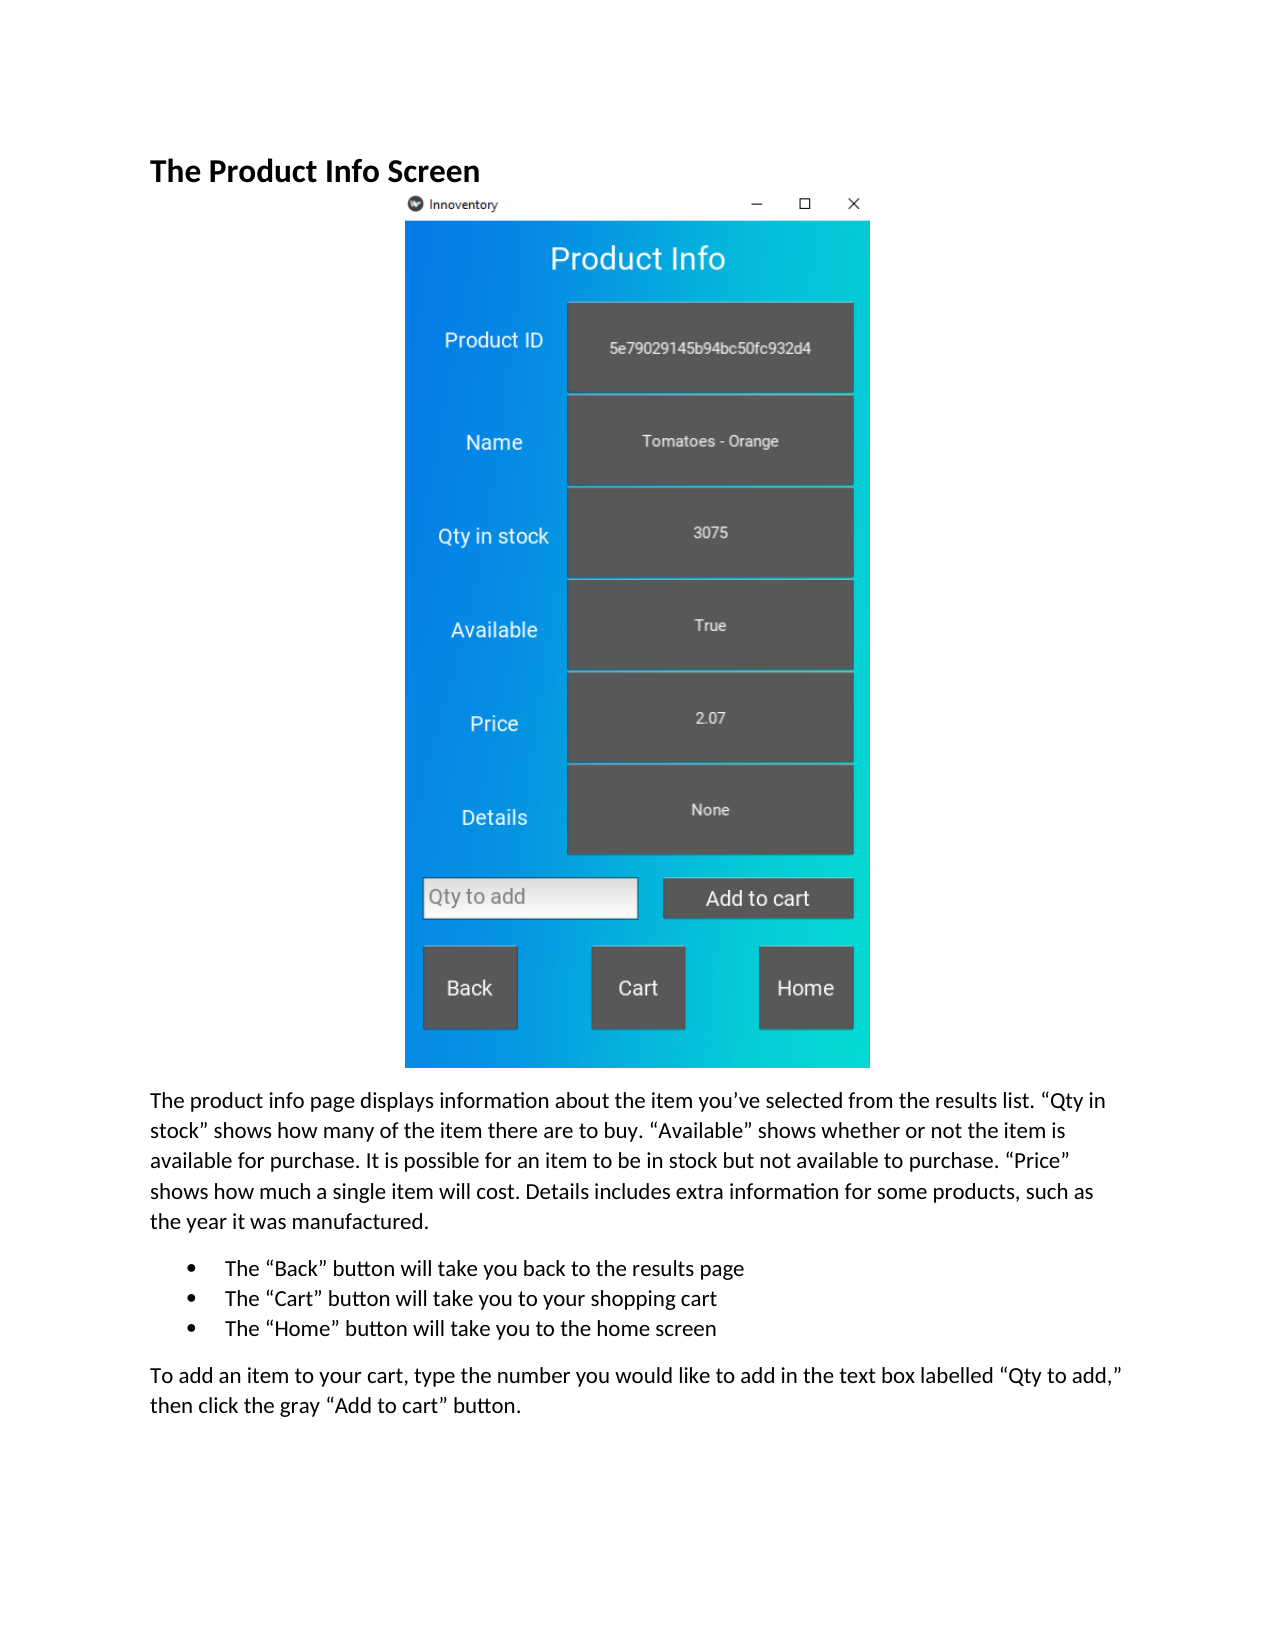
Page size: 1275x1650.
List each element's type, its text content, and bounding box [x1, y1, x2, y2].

list The “Cart” button will take you to your shopping cart [187, 1284, 1125, 1312]
list The “Home” button will take you to the home screen [187, 1314, 1125, 1342]
list The “Back” button will take you back to the results page [187, 1254, 1125, 1282]
picture [405, 193, 870, 1068]
subtitle The Product Info Screen [150, 150, 1125, 191]
text To add an item to your cart, type the number you would like to add in the text box labelled “Qty to add,” then click the gray “Add to cart” button. [150, 1361, 1125, 1419]
text The product info page displays information about the item you’ve selected from the results list. “Qty in stock” shows how many of the item there are to buy. “Available” shows whether or not the item is available for purchase. It is possible for an item to be in stock but not available to purchase. “Price” shows how much a single item will cost. Details includes extra information for some products, such as the year it was manufactured. [150, 1086, 1125, 1235]
